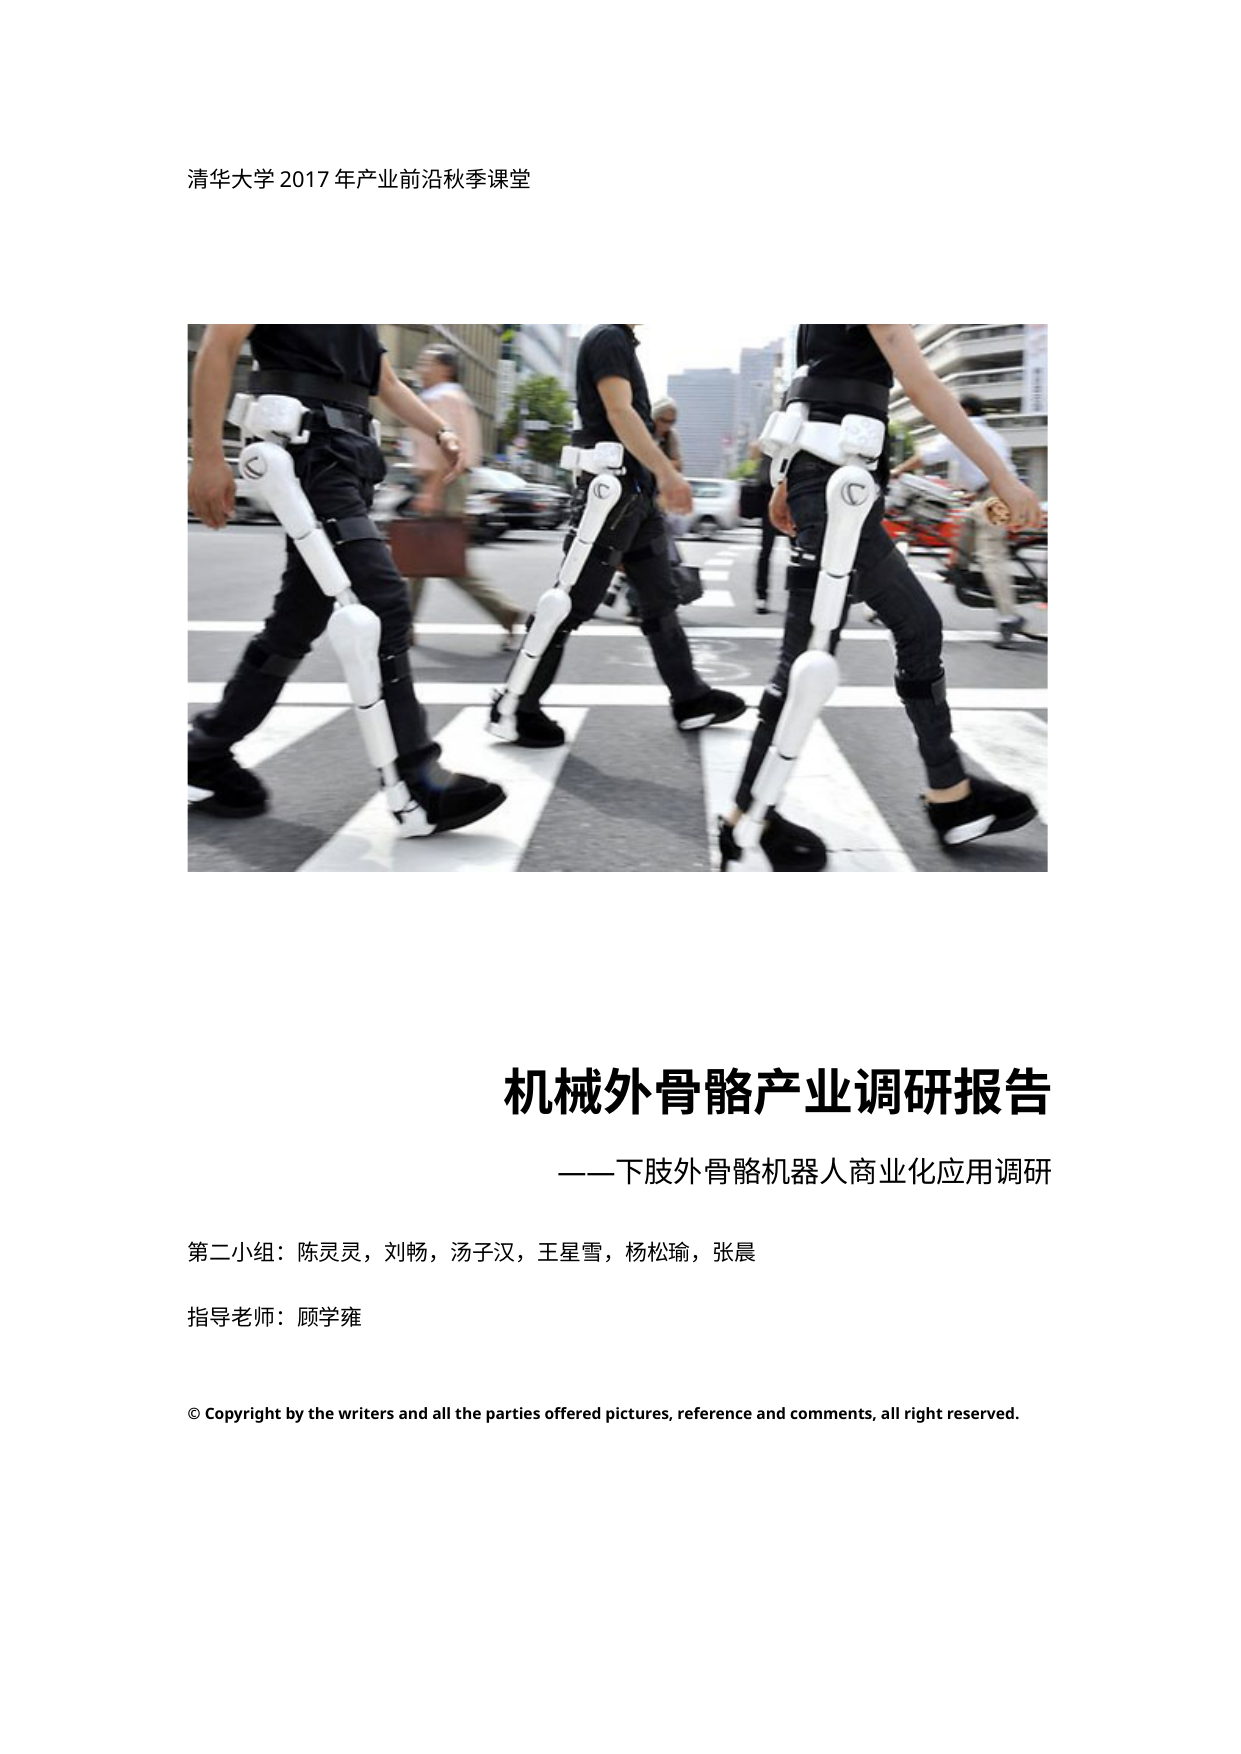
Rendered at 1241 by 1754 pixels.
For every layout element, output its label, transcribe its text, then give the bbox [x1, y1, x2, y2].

text 第二小组：陈灵灵，刘畅，汤子汉，王星雪，杨松瑜，张晨 [187, 1234, 1053, 1267]
text ——下肢外骨骼机器人商业化应用调研 [187, 1137, 1053, 1202]
text 机械外骨骼产业调研报告 [187, 1039, 1053, 1137]
picture [187, 324, 1048, 872]
text 指导老师：顾学雍 [187, 1299, 1053, 1332]
text 清华大学2017年产业前沿秋季课堂 [187, 162, 1053, 194]
text © Copyright by the writers and all the parties offered pictures, reference and comments, all right reserved. [187, 1397, 1053, 1429]
